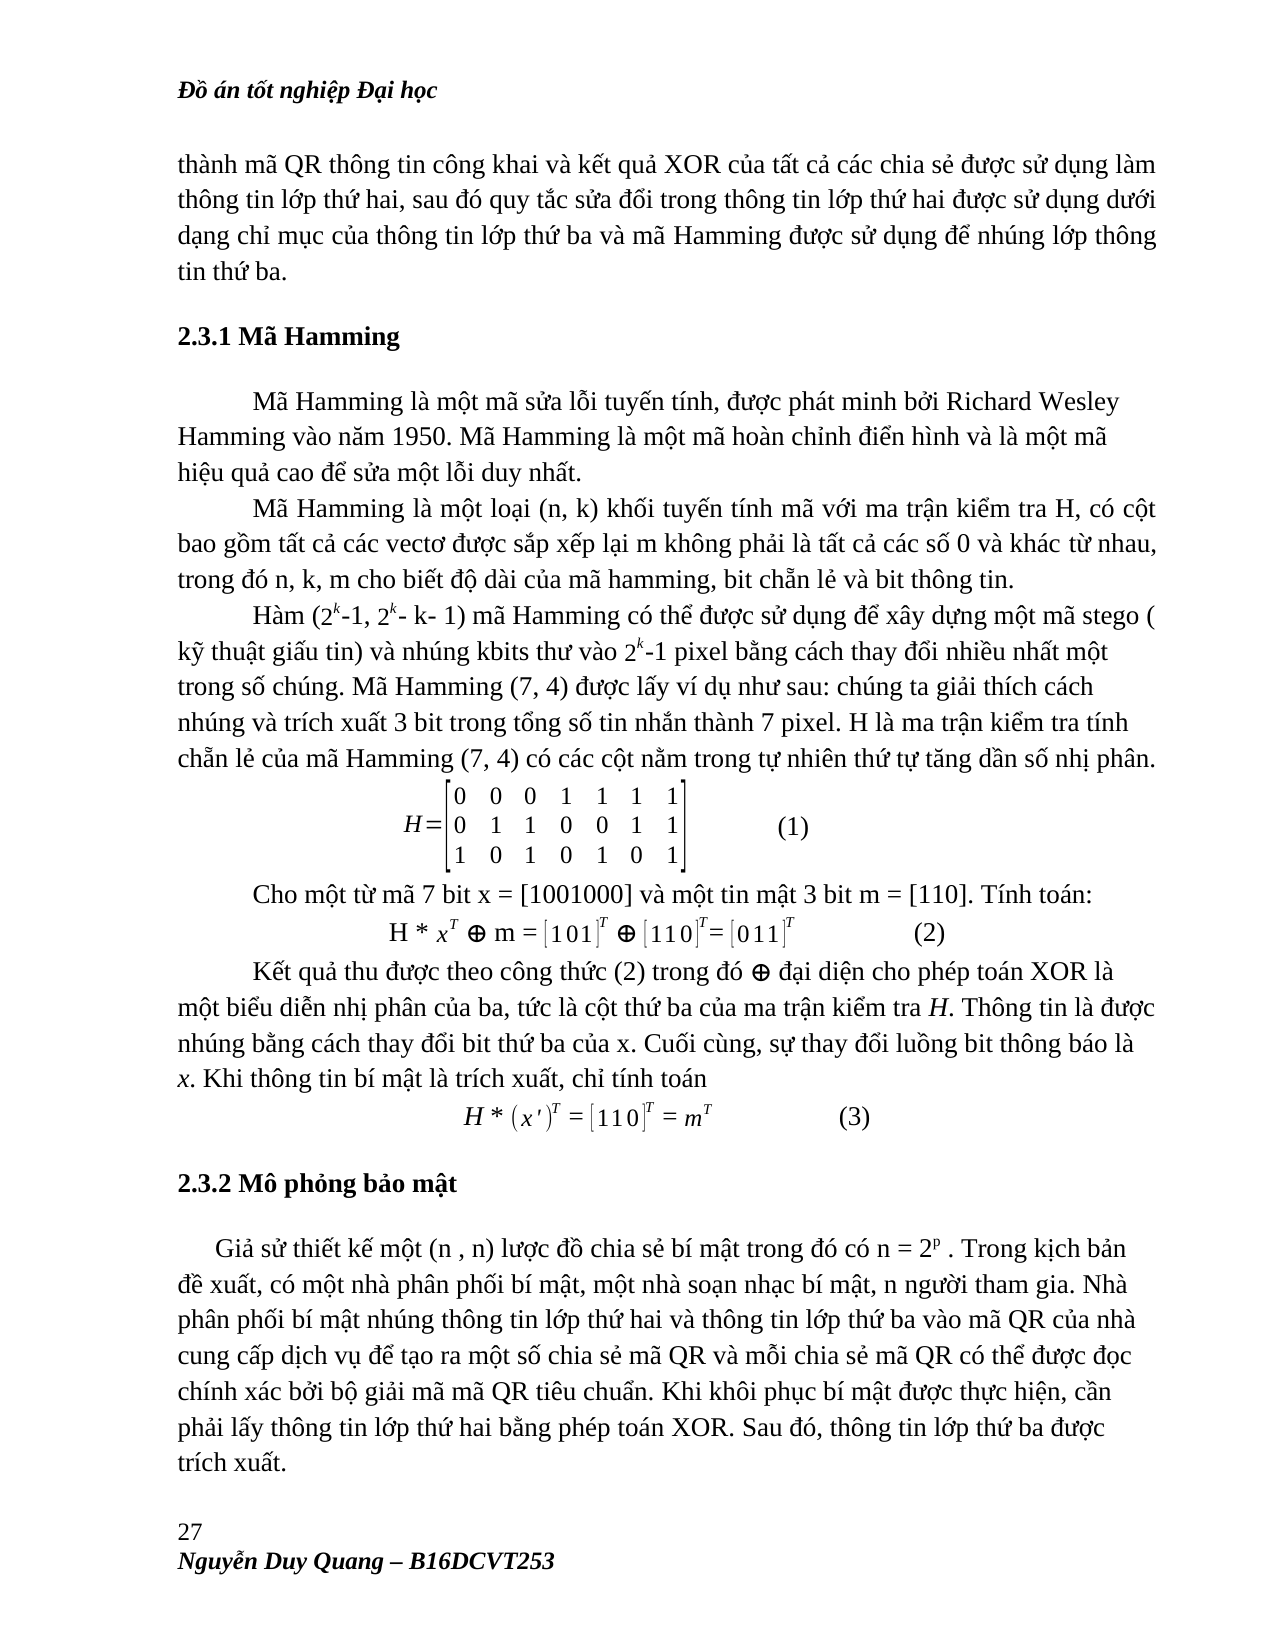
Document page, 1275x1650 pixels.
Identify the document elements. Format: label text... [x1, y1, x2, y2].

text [177, 148, 1157, 286]
text Kết quả thu được theo công thức (2) trong đó ⊕ đại diện cho phép toán XOR là một biểu diễn nhị phân của ba, tức là cột thứ ba của ma trận kiểm tra H. Thông tin là được nhúng bằng cách thay đổi bit thứ ba của x. Cuối cùng, sự thay đổi luồng bit thông báo là x. Khi thông tin bí mật là trích xuất, chỉ tính toán [177, 954, 1157, 1094]
text H * = = (3) [177, 1098, 1157, 1133]
text Mã Hamming là một mã sửa lỗi tuyến tính, được phát minh bởi Richard Wesley Hamming vào năm 1950. Mã Hamming là một mã hoàn chỉnh điển hình và là một mã hiệu quả cao để sửa một lỗi duy nhất. [177, 385, 1157, 487]
text Giả sử thiết kế một (n , n) lược đồ chia sẻ bí mật trong đó có n = 2p . Trong kịch bản đề xuất, có một nhà phân phối bí mật, một nhà soạn nhạc bí mật, n người tham gia. Nhà phân phối bí mật nhúng thông tin lớp thứ hai và thông tin lớp thứ ba vào mã QR của nhà cung cấp dịch vụ để tạo ra một số chia sẻ mã QR và mỗi chia sẻ mã QR có thể được đọc chính xác bởi bộ giải mã mã QR tiêu chuẩn. Khi khôi phục bí mật được thực hiện, cần phải lấy thông tin lớp thứ hai bằng phép toán XOR. Sau đó, thông tin lớp thứ ba được trích xuất. [177, 1232, 1157, 1478]
text Hàm (-1, - k- 1) mã Hamming có thể được sử dụng để xây dựng một mã stego ( kỹ thuật giấu tin) và nhúng kbits thư vào -1 pixel bằng cách thay đổi nhiều nhất một trong số chúng. Mã Hamming (7, 4) được lấy ví dụ như sau: chúng ta giải thích cách nhúng và trích xuất 3 bit trong tổng số tin nhắn thành 7 pixel. H là ma trận kiểm tra tính chẵn lẻ của mã Hamming (7, 4) có các cột nằm trong tự nhiên thứ tự tăng dần số nhị phân. [177, 599, 1157, 773]
text Mã Hamming là một loại (n, k) khối tuyến tính mã với ma trận kiểm tra H, có cột bao gồm tất cả các vectơ được sắp xếp lại m không phải là tất cả các số 0 và khác từ nhau, trong đó n, k, m cho biết độ dài của mã hamming, bit chẵn lẻ và bit thông tin. [177, 492, 1157, 594]
text H * ⊕ m = ⊕ = (2) [177, 914, 1157, 949]
subtitle 2.3.1 Mã Hamming [177, 320, 1157, 351]
text (1) [177, 778, 1157, 873]
text Cho một từ mã 7 bit x = [1001000] và một tin mật 3 bit m = [110]. Tính toán: [177, 878, 1157, 909]
subtitle 2.3.2 Mô phỏng bảo mật [177, 1167, 1157, 1198]
